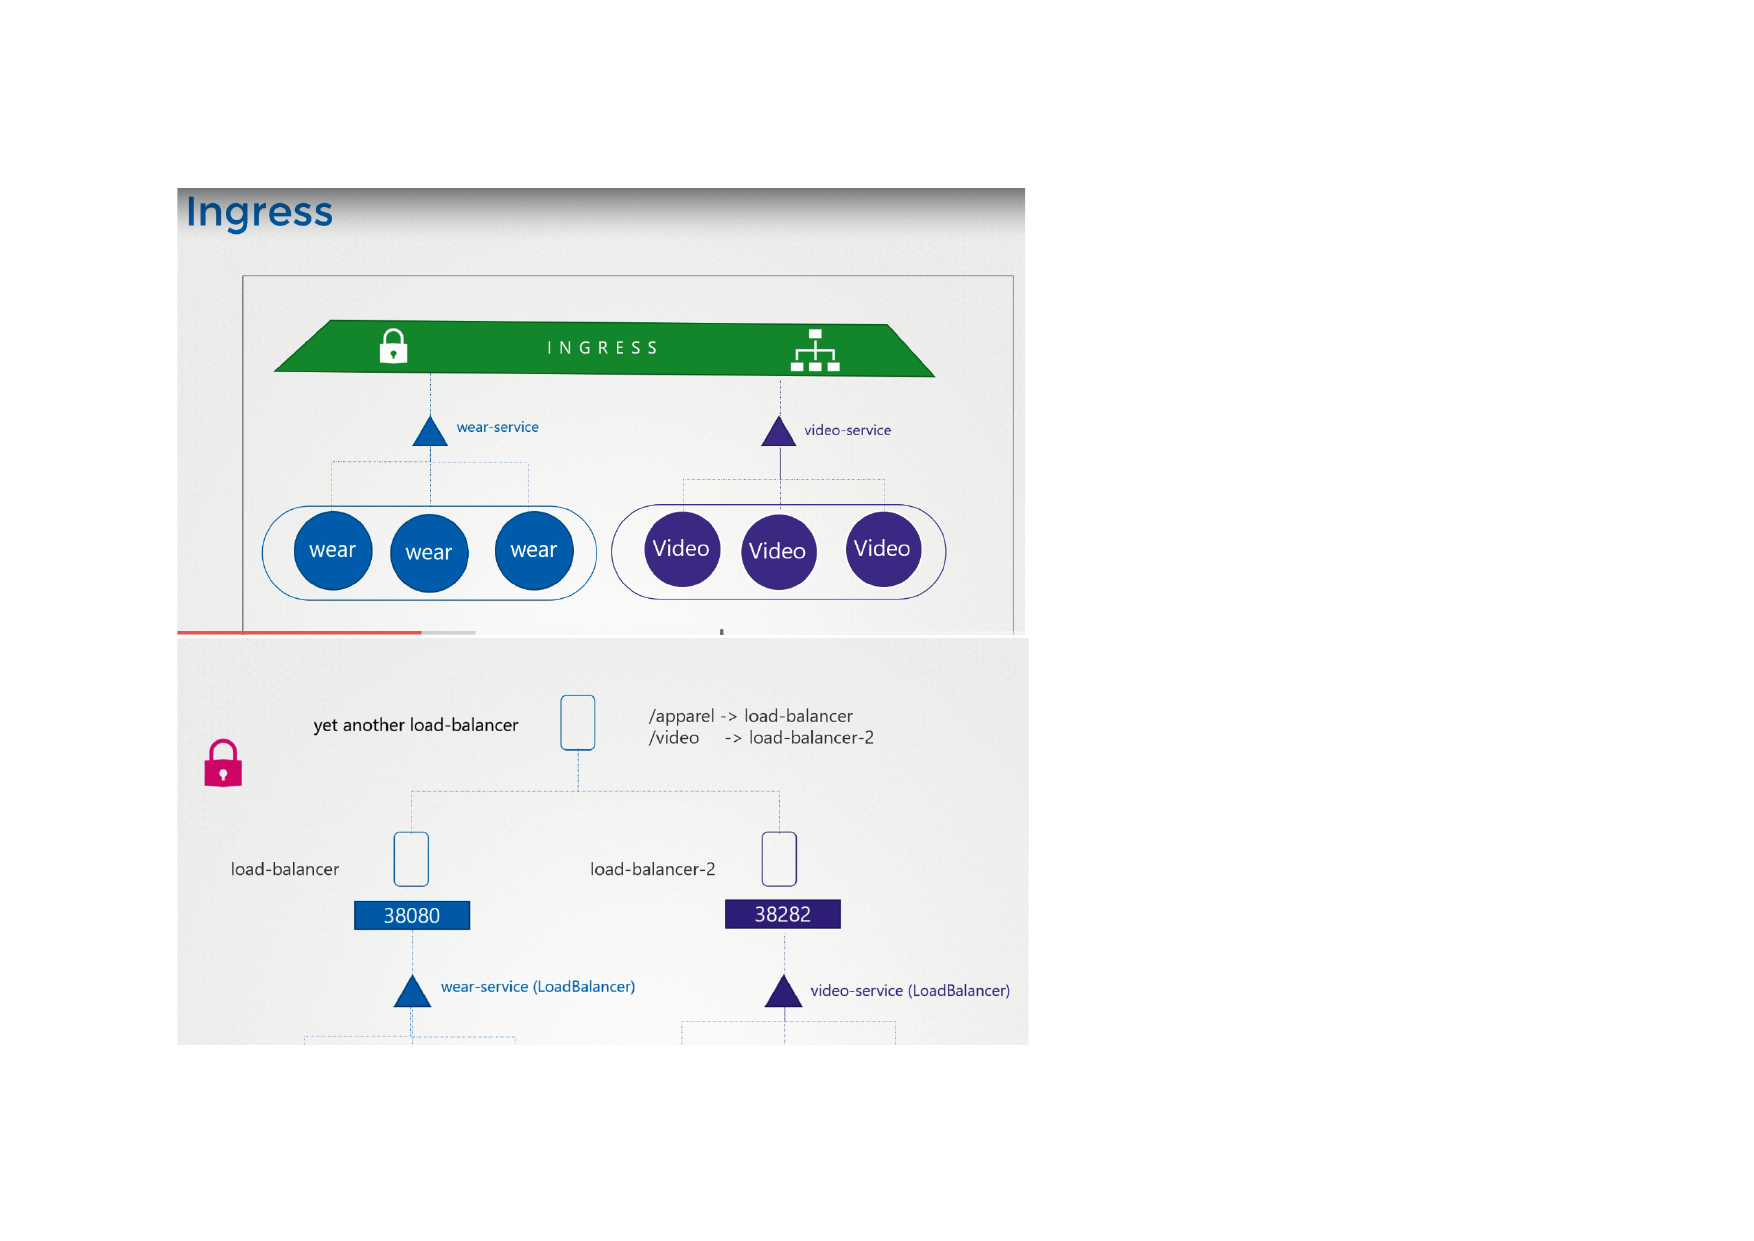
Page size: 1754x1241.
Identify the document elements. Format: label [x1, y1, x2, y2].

picture [177, 188, 1026, 635]
picture [177, 638, 1029, 1045]
